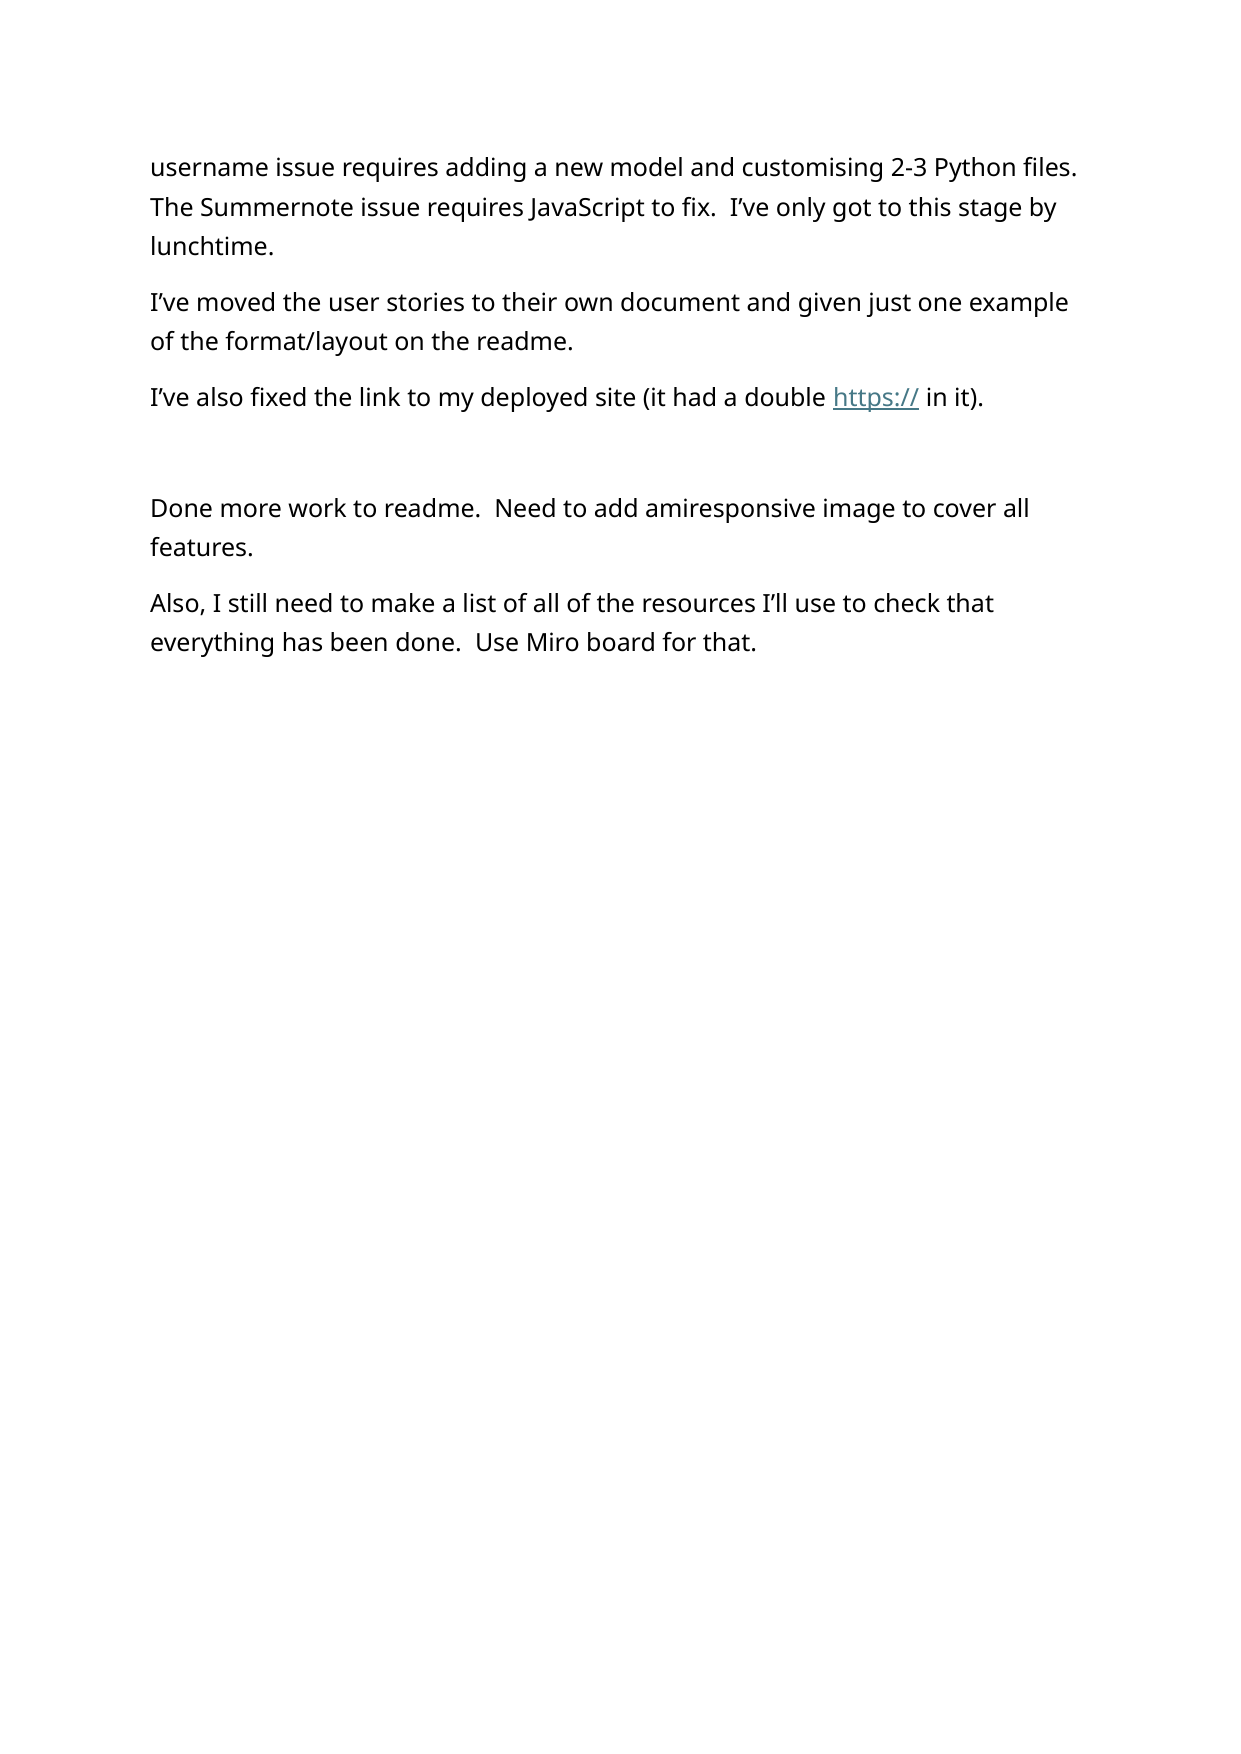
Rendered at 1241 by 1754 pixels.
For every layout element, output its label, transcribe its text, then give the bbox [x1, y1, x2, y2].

text Done more work to readme. Need to add amiresponsive image to cover all features. [150, 491, 1090, 564]
text I’ve moved the user stories to their own document and given just one example of the format/layout on the readme. [150, 284, 1090, 357]
text I’ve also fixed the link to my deployed site (it had a double https:// in it). [150, 379, 1090, 413]
text Also, I still need to make a list of all of the resources I’ll use to check that everything has been done. Use Miro board for that. [150, 586, 1090, 659]
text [150, 150, 1090, 262]
